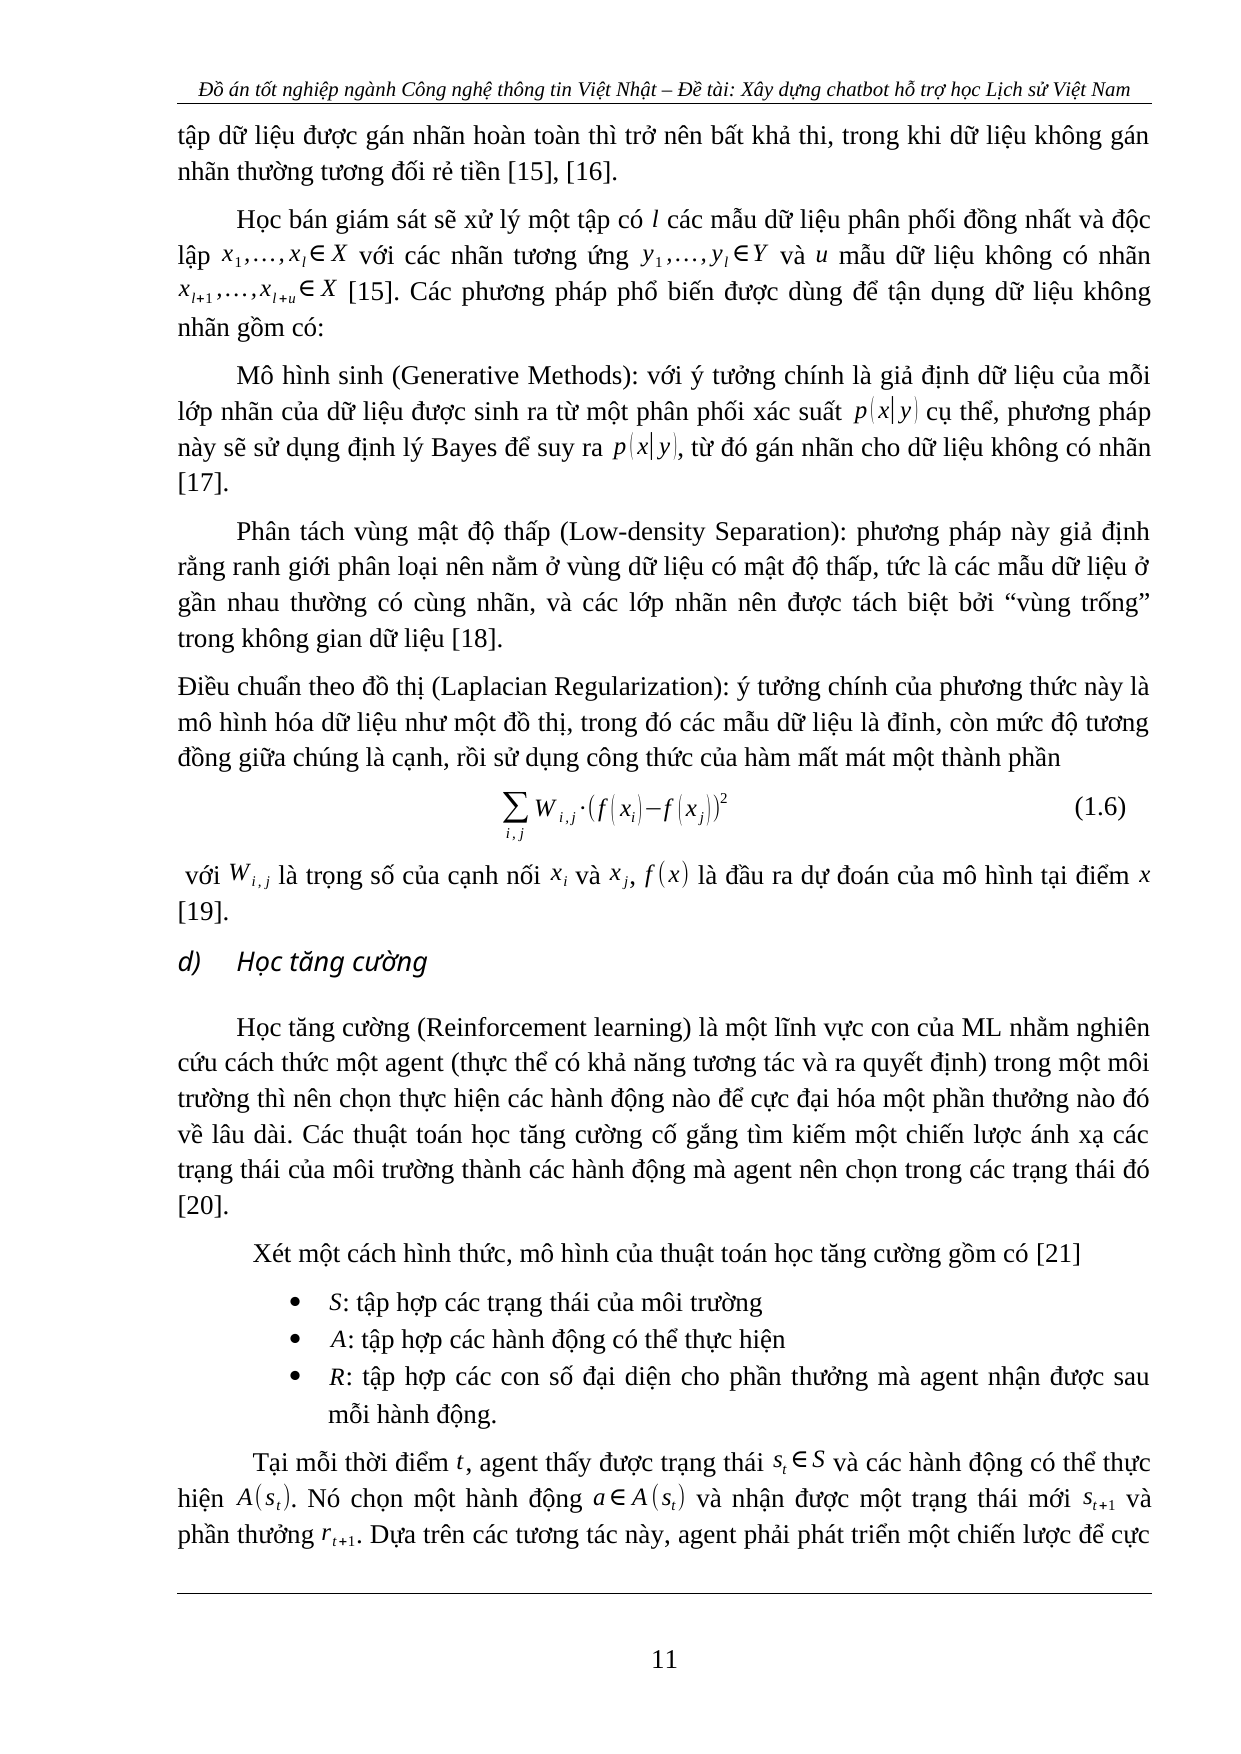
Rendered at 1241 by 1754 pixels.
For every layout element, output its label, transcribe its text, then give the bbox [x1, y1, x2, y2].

text với là trọng số của cạnh nối và , là đầu ra dự đoán của mô hình tại điểm . [177, 859, 1152, 926]
text Điều chuẩn theo đồ thị (Laplacian Regularization): ý tưởng chính của phương thức này là mô hình hóa dữ liệu như một đồ thị, trong đó các mẫu dữ liệu là đỉnh, còn mức độ tương đồng giữa chúng là cạnh, rồi sử dụng công thức của hàm mất mát một thành phần [177, 670, 1152, 773]
text Phân tách vùng mật độ thấp (Low-density Separation): phương pháp này giả định rằng ranh giới phân loại nên nằm ở vùng dữ liệu có mật độ thấp, tức là các mẫu dữ liệu ở gần nhau thường có cùng nhãn, và các lớp nhãn nên được tách biệt bởi “vùng trống” trong không gian dữ liệu . [177, 515, 1152, 653]
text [177, 119, 1152, 186]
list : tập hợp các con số đại diện cho phần thưởng mà agent nhận được sau mỗi hành động. [290, 1361, 1152, 1429]
list : tập hợp các hành động có thể thực hiện [290, 1323, 1152, 1356]
table_header (1.6) [1063, 790, 1163, 846]
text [177, 1446, 1152, 1550]
text Học tăng cường (Reinforcement learning) là một lĩnh vực con của ML nhằm nghiên cứu cách thức một agent (thực thể có khả năng tương tác và ra quyết định) trong một môi trường thì nên chọn thực hiện các hành động nào để cực đại hóa một phần thưởng nào đó về lâu dài. Các thuật toán học tăng cường cố gắng tìm kiếm một chiến lược ánh xạ các trạng thái của môi trường thành các hành động mà agent nên chọn trong các trạng thái đó . [177, 1011, 1152, 1220]
list : tập hợp các trạng thái của môi trường [290, 1286, 1152, 1318]
text Học bán giám sát sẽ xử lý một tập có các mẫu dữ liệu phân phối đồng nhất và độc lập với các nhãn tương ứng và mẫu dữ liệu không có nhãn . Các phương pháp phổ biến được dùng để tận dụng dữ liệu không nhãn gồm có: [177, 203, 1152, 342]
text Xét một cách hình thức, mô hình của thuật toán học tăng cường gồm có [177, 1237, 1152, 1269]
table_header [166, 790, 1063, 846]
subtitle Học tăng cường [177, 943, 1152, 980]
text Mô hình sinh (Generative Methods): với ý tưởng chính là giả định dữ liệu của mỗi lớp nhãn của dữ liệu được sinh ra từ một phân phối xác suất cụ thể, phương pháp này sẽ sử dụng định lý Bayes để suy ra , từ đó gán nhãn cho dữ liệu không có nhãn . [177, 359, 1152, 498]
